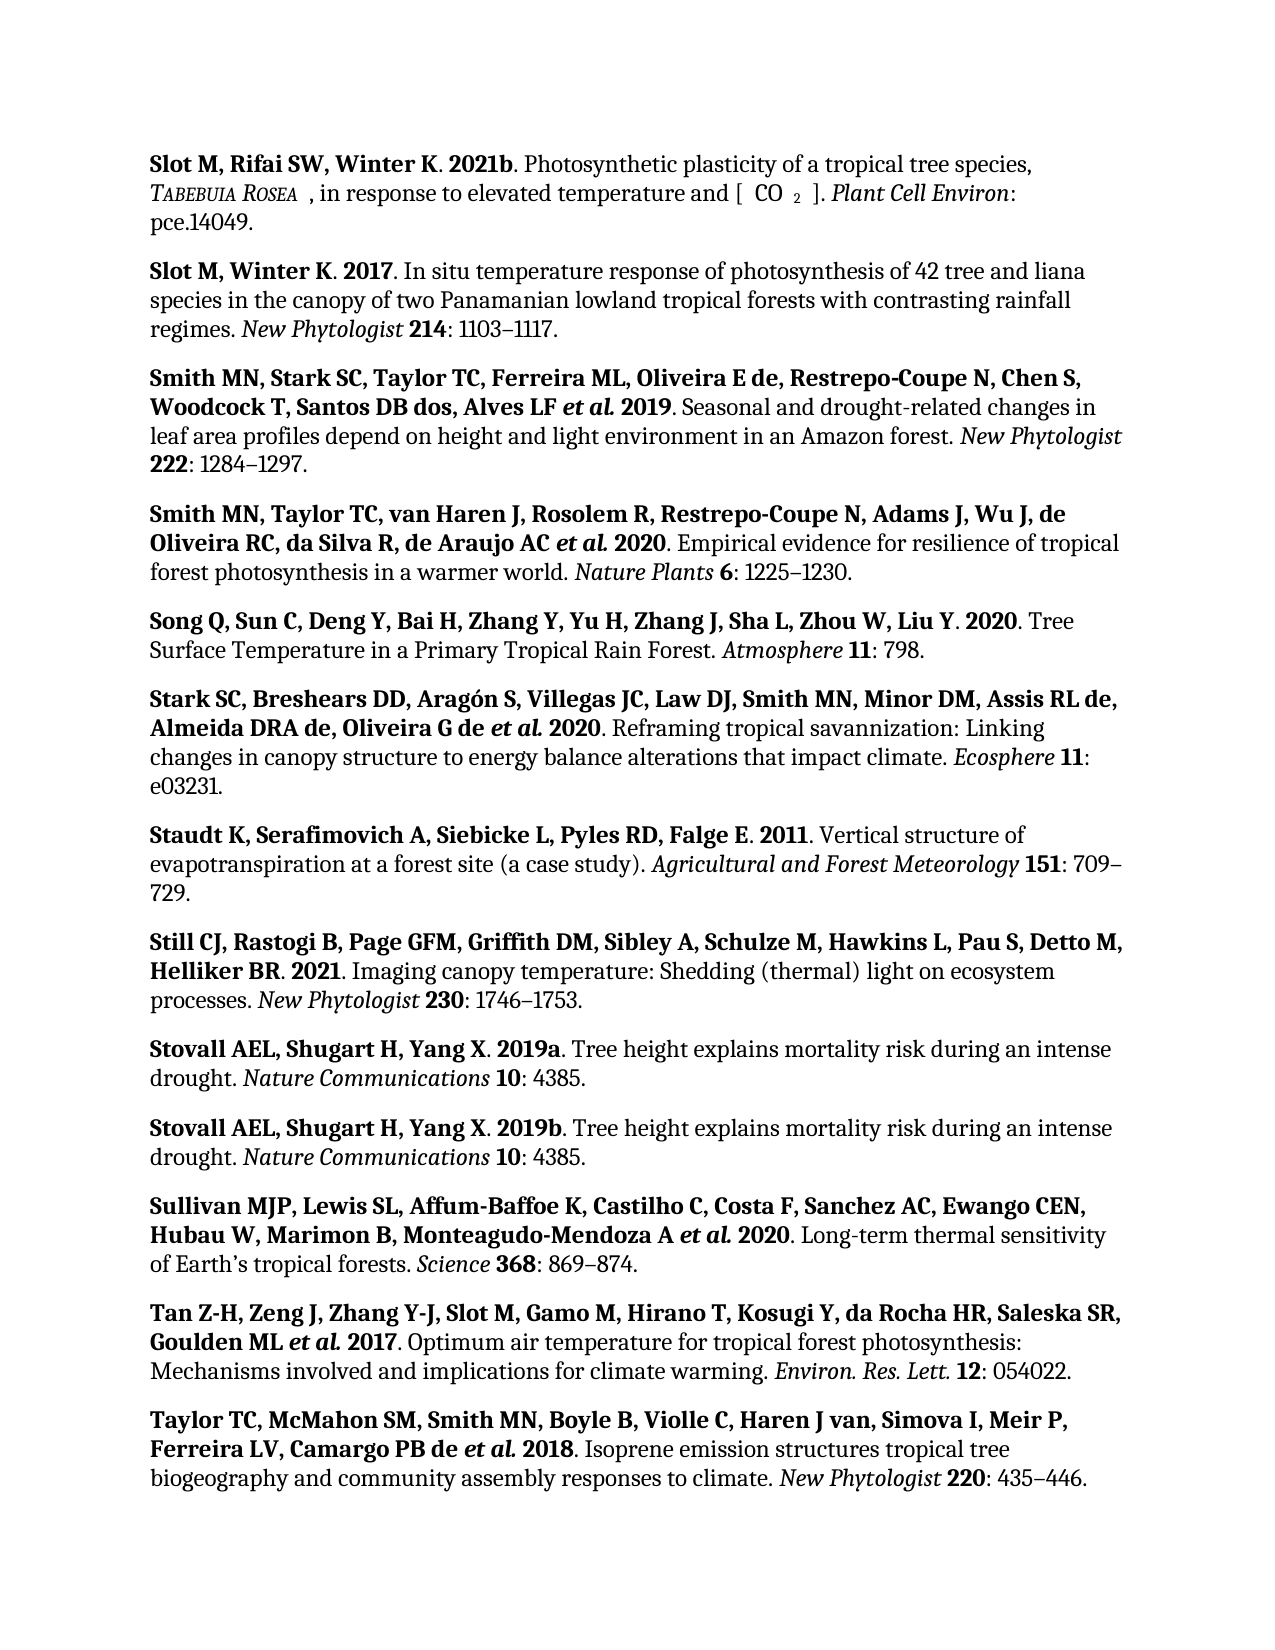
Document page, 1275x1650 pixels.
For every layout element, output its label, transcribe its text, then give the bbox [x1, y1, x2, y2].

text Smith MN, Stark SC, Taylor TC, Ferreira ML, Oliveira E de, Restrepo‐Coupe N, Chen S, Woodcock T, Santos DB dos, Alves LF et al. 2019. Seasonal and drought-related changes in leaf area profiles depend on height and light environment in an Amazon forest. New Phytologist 222: 1284–1297. [150, 364, 1125, 479]
text Taylor TC, McMahon SM, Smith MN, Boyle B, Violle C, Haren J van, Simova I, Meir P, Ferreira LV, Camargo PB de et al. 2018. Isoprene emission structures tropical tree biogeography and community assembly responses to climate. New Phytologist 220: 435–446. [150, 1406, 1125, 1492]
text Stovall AEL, Shugart H, Yang X. 2019b. Tree height explains mortality risk during an intense drought. Nature Communications 10: 4385. [150, 1114, 1125, 1171]
text Sullivan MJP, Lewis SL, Affum-Baffoe K, Castilho C, Costa F, Sanchez AC, Ewango CEN, Hubau W, Marimon B, Monteagudo-Mendoza A et al. 2020. Long-term thermal sensitivity of Earth’s tropical forests. Science 368: 869–874. [150, 1192, 1125, 1278]
text Stovall AEL, Shugart H, Yang X. 2019a. Tree height explains mortality risk during an intense drought. Nature Communications 10: 4385. [150, 1035, 1125, 1093]
text Smith MN, Taylor TC, van Haren J, Rosolem R, Restrepo-Coupe N, Adams J, Wu J, de Oliveira RC, da Silva R, de Araujo AC et al. 2020. Empirical evidence for resilience of tropical forest photosynthesis in a warmer world. Nature Plants 6: 1225–1230. [150, 500, 1125, 586]
text Slot M, Winter K. 2017. In situ temperature response of photosynthesis of 42 tree and liana species in the canopy of two Panamanian lowland tropical forests with contrasting rainfall regimes. New Phytologist 214: 1103–1117. [150, 257, 1125, 343]
text Tan Z-H, Zeng J, Zhang Y-J, Slot M, Gamo M, Hirano T, Kosugi Y, da Rocha HR, Saleska SR, Goulden ML et al. 2017. Optimum air temperature for tropical forest photosynthesis: Mechanisms involved and implications for climate warming. Environ. Res. Lett. 12: 054022. [150, 1299, 1125, 1385]
text Song Q, Sun C, Deng Y, Bai H, Zhang Y, Yu H, Zhang J, Sha L, Zhou W, Liu Y. 2020. Tree Surface Temperature in a Primary Tropical Rain Forest. Atmosphere 11: 798. [150, 607, 1125, 664]
text Slot M, Rifai SW, Winter K. 2021b. Photosynthetic plasticity of a tropical tree species, Tabebuia Rosea , in response to elevated temperature and [ CO 2 ]. Plant Cell Environ: pce.14049. [150, 150, 1125, 236]
text Stark SC, Breshears DD, Aragón S, Villegas JC, Law DJ, Smith MN, Minor DM, Assis RL de, Almeida DRA de, Oliveira G de et al. 2020. Reframing tropical savannization: Linking changes in canopy structure to energy balance alterations that impact climate. Ecosphere 11: e03231. [150, 685, 1125, 800]
text Staudt K, Serafimovich A, Siebicke L, Pyles RD, Falge E. 2011. Vertical structure of evapotranspiration at a forest site (a case study). Agricultural and Forest Meteorology 151: 709–729. [150, 821, 1125, 907]
text Still CJ, Rastogi B, Page GFM, Griffith DM, Sibley A, Schulze M, Hawkins L, Pau S, Detto M, Helliker BR. 2021. Imaging canopy temperature: Shedding (thermal) light on ecosystem processes. New Phytologist 230: 1746–1753. [150, 928, 1125, 1014]
